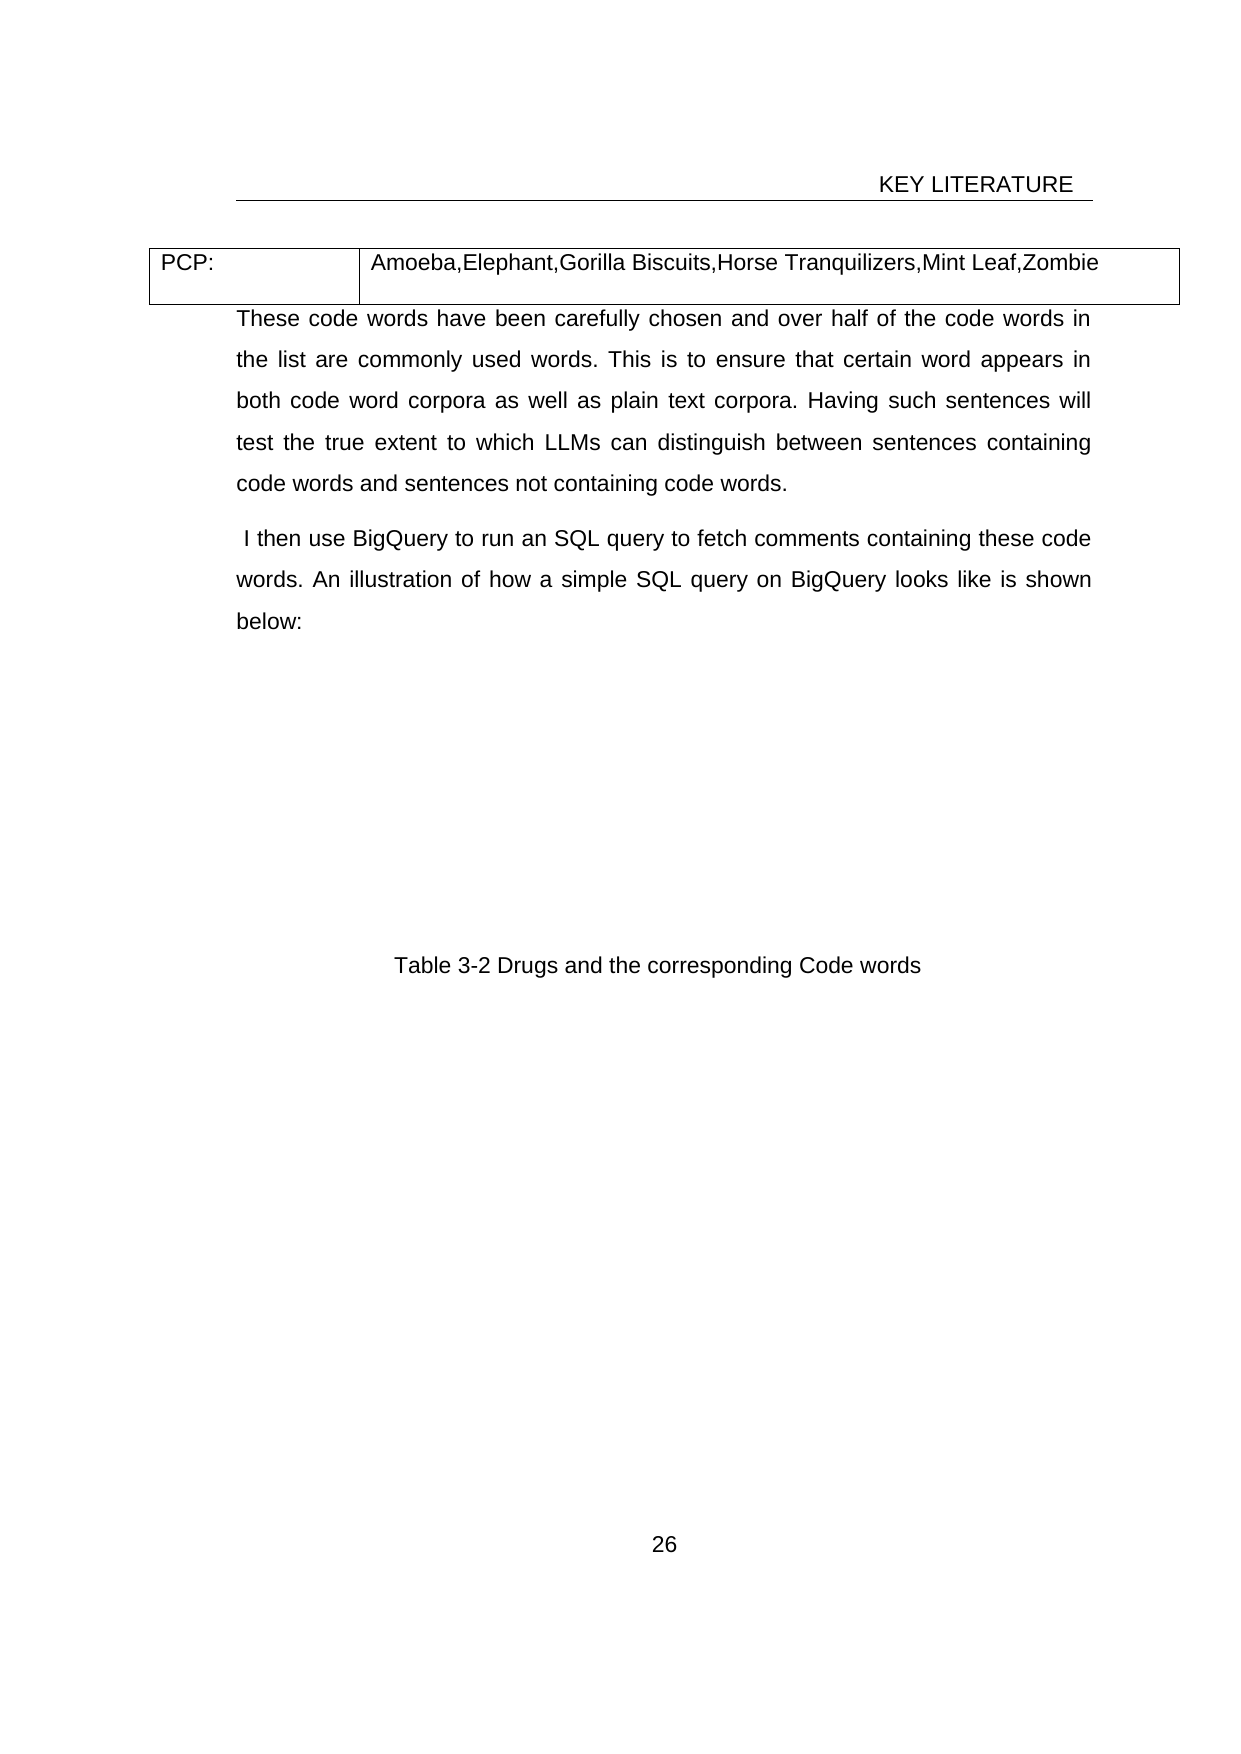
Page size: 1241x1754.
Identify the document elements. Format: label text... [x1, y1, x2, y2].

table_cell Amoeba,Elephant,Gorilla Biscuits,Horse Tranquilizers,Mint Leaf,Zombie [360, 249, 1179, 304]
table_cell PCP: [150, 249, 359, 304]
text I then use BigQuery to run an SQL query to fetch comments containing these code words. An illustration of how a simple SQL query on BigQuery looks like is shown below: [236, 525, 1092, 634]
text These code words have been carefully chosen and over half of the code words in the list are commonly used words. This is to ensure that certain word appears in both code word corpora as well as plain text corpora. Having such sentences will test the true extent to which LLMs can distinguish between sentences containing code words and sentences not containing code words. [236, 305, 1092, 497]
